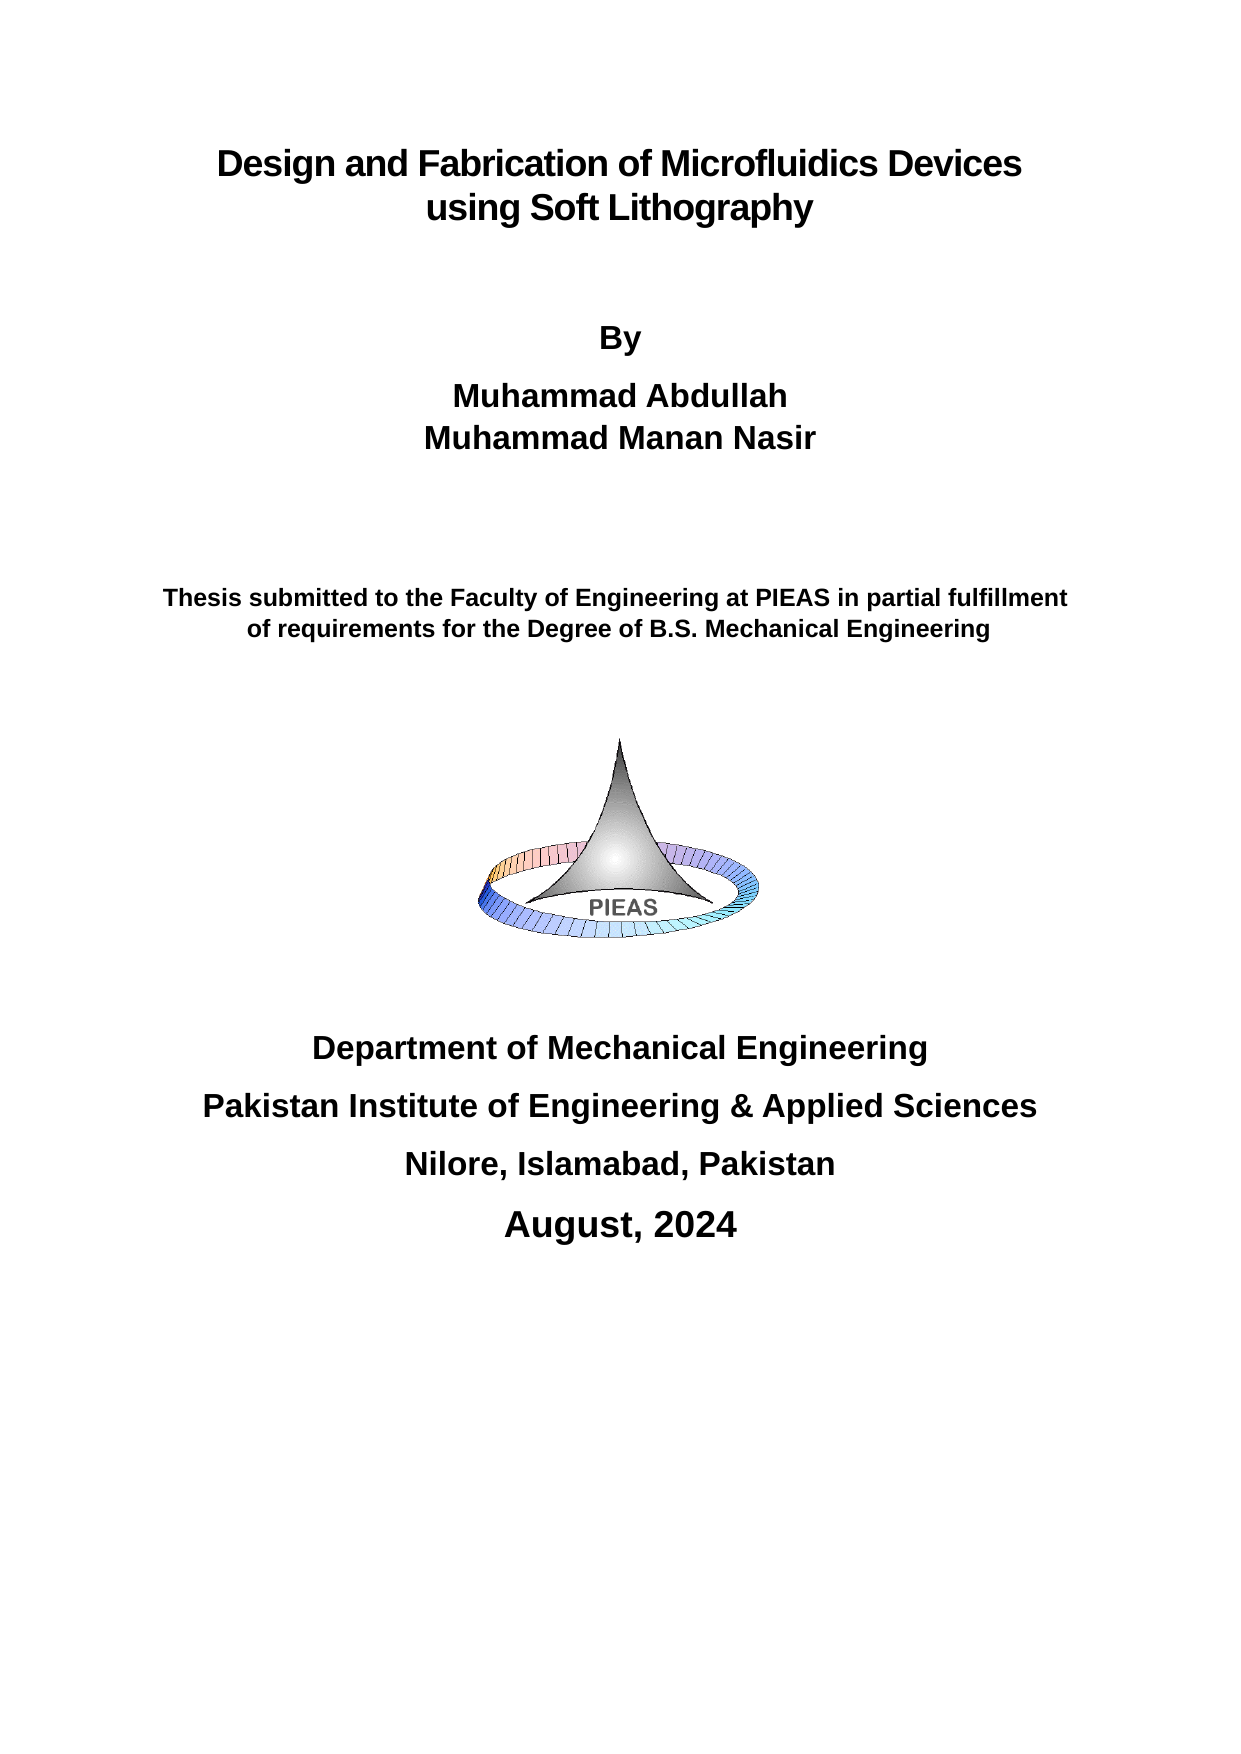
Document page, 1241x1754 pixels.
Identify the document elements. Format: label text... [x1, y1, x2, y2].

text of requirements for the Degree of B.S. Mechanical Engineering [120, 614, 1111, 643]
text Muhammad Abdullah [129, 376, 1111, 415]
text Pakistan Institute of Engineering & Applied Sciences [129, 1086, 1111, 1124]
text August, 2024 [129, 1202, 1111, 1246]
title Design and Fabrication of Microfluidics Devices [129, 142, 1111, 185]
title using Soft Lithography [129, 185, 1111, 228]
text Nilore, Islamabad, Pakistan [129, 1144, 1111, 1183]
picture [460, 690, 780, 1010]
text Muhammad Manan Nasir [129, 418, 1111, 456]
text Department of Mechanical Engineering [129, 1028, 1111, 1066]
text Thesis submitted to the Faculty of Engineering at PIEAS in partial fulfillment [120, 583, 1111, 612]
text By [129, 318, 1111, 357]
